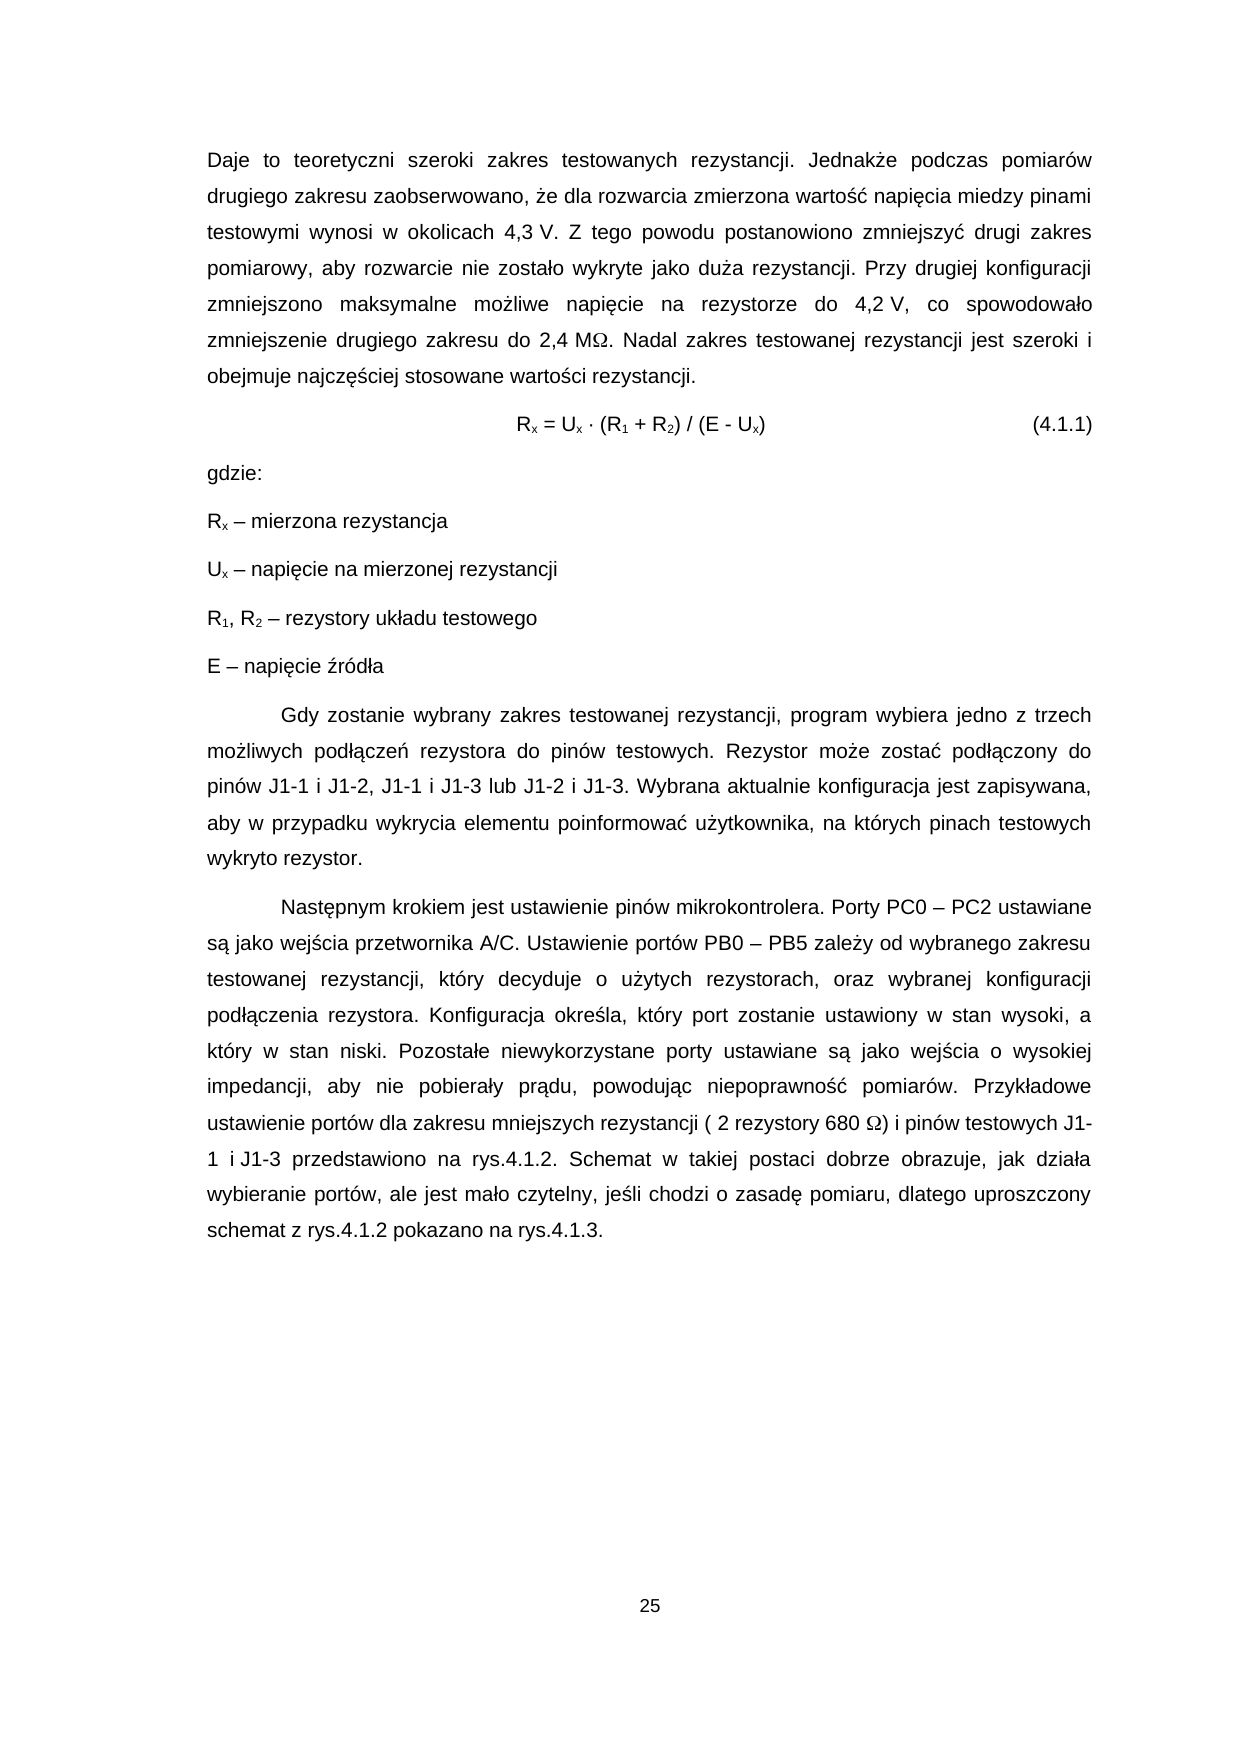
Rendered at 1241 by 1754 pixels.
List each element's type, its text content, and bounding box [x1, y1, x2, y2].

text Rx – mierzona rezystancja [207, 509, 1092, 533]
text Rx = Ux ∙ (R1 + R2) / (E - Ux) (4.1.1) [207, 412, 1092, 436]
text Następnym krokiem jest ustawienie pinów mikrokontrolera. Porty PC0 – PC2 ustawiane są jako wejścia przetwornika A/C. Ustawienie portów PB0 – PB5 zależy od wybranego zakresu testowanej rezystancji, który decyduje o użytych rezystorach, oraz wybranej konfiguracji podłączenia rezystora. Konfiguracja określa, który port zostanie ustawiony w stan wysoki, a który w stan niski. Pozostałe niewykorzystane porty ustawiane są jako wejścia o wysokiej impedancji, aby nie pobierały prądu, powodując niepoprawność pomiarów. Przykładowe ustawienie portów dla zakresu mniejszych rezystancji ( 2 rezystory 680 ) i pinów testowych J1-1 i J1-3 przedstawiono na rys.4.1.2. Schemat w takiej postaci dobrze obrazuje, jak działa wybieranie portów, ale jest mało czytelny, jeśli chodzi o zasadę pomiaru, dlatego uproszczony schemat z rys.4.1.2 pokazano na rys.4.1.3. [207, 895, 1092, 1242]
text Ux – napięcie na mierzonej rezystancji [207, 557, 1092, 581]
text R1, R2 – rezystory układu testowego [207, 606, 1092, 629]
text Gdy zostanie wybrany zakres testowanej rezystancji, program wybiera jedno z trzech możliwych podłączeń rezystora do pinów testowych. Rezystor może zostać podłączony do pinów J1-1 i J1-2, J1-1 i J1-3 lub J1-2 i J1-3. Wybrana aktualnie konfiguracja jest zapisywana, aby w przypadku wykrycia elementu poinformować użytkownika, na których pinach testowych wykryto rezystor. [207, 702, 1092, 870]
text Daje to teoretyczni szeroki zakres testowanych rezystancji. Jednakże podczas pomiarów drugiego zakresu zaobserwowano, że dla rozwarcia zmierzona wartość napięcia miedzy pinami testowymi wynosi w okolicach 4,3 V. Z tego powodu postanowiono zmniejszyć drugi zakres pomiarowy, aby rozwarcie nie zostało wykryte jako duża rezystancji. Przy drugiej konfiguracji zmniejszono maksymalne możliwe napięcie na rezystorze do 4,2 V, co spowodowało zmniejszenie drugiego zakresu do 2,4 M. Nadal zakres testowanej rezystancji jest szeroki i obejmuje najczęściej stosowane wartości rezystancji. [207, 148, 1092, 387]
text E – napięcie źródła [207, 654, 1092, 678]
text gdzie: [207, 460, 1092, 484]
